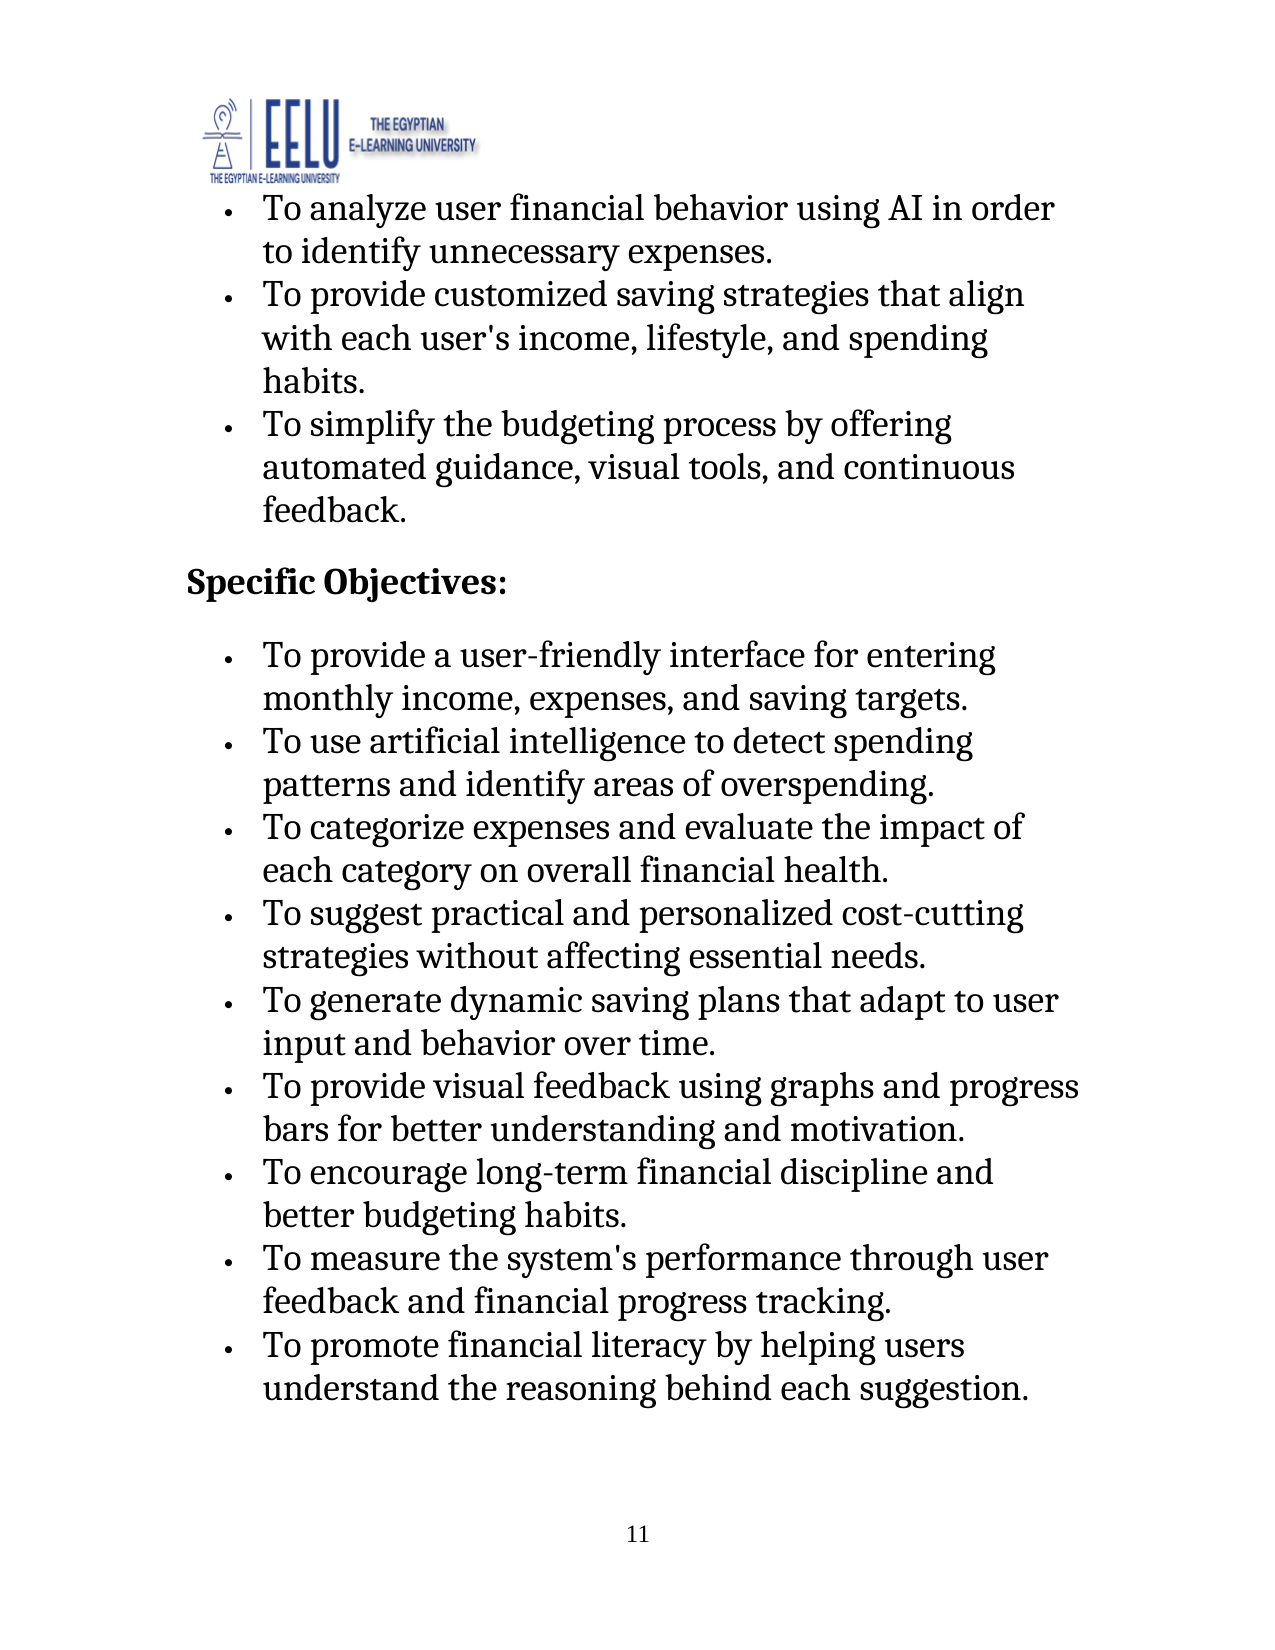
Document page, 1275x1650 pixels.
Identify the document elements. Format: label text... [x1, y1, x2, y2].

list To categorize expenses and evaluate the impact of each category on overall financial health. [225, 806, 1087, 892]
list To encourage long-term financial discipline and better budgeting habits. [225, 1151, 1087, 1237]
list To suggest practical and personalized cost-cutting strategies without affecting essential needs. [225, 892, 1087, 978]
picture [187, 73, 482, 187]
list To provide visual feedback using graphs and progress bars for better understanding and motivation. [225, 1064, 1087, 1151]
list To analyze user financial behavior using AI in order to identify unnecessary expenses. [225, 187, 1087, 273]
list To simplify the budgeting process by offering automated guidance, visual tools, and continuous feedback. [225, 402, 1087, 532]
list To provide a user-friendly interface for entering monthly income, expenses, and saving targets. [225, 633, 1087, 719]
list To use artificial intelligence to detect spending patterns and identify areas of overspending. [225, 719, 1087, 806]
list To provide customized saving strategies that align with each user's income, lifestyle, and spending habits. [225, 273, 1087, 402]
list To generate dynamic saving plans that adapt to user input and behavior over time. [225, 978, 1087, 1064]
list To promote financial literacy by helping users understand the reasoning behind each suggestion. [225, 1323, 1087, 1409]
text Specific Objectives: [187, 561, 1087, 604]
list To measure the system's performance through user feedback and financial progress tracking. [225, 1237, 1087, 1323]
